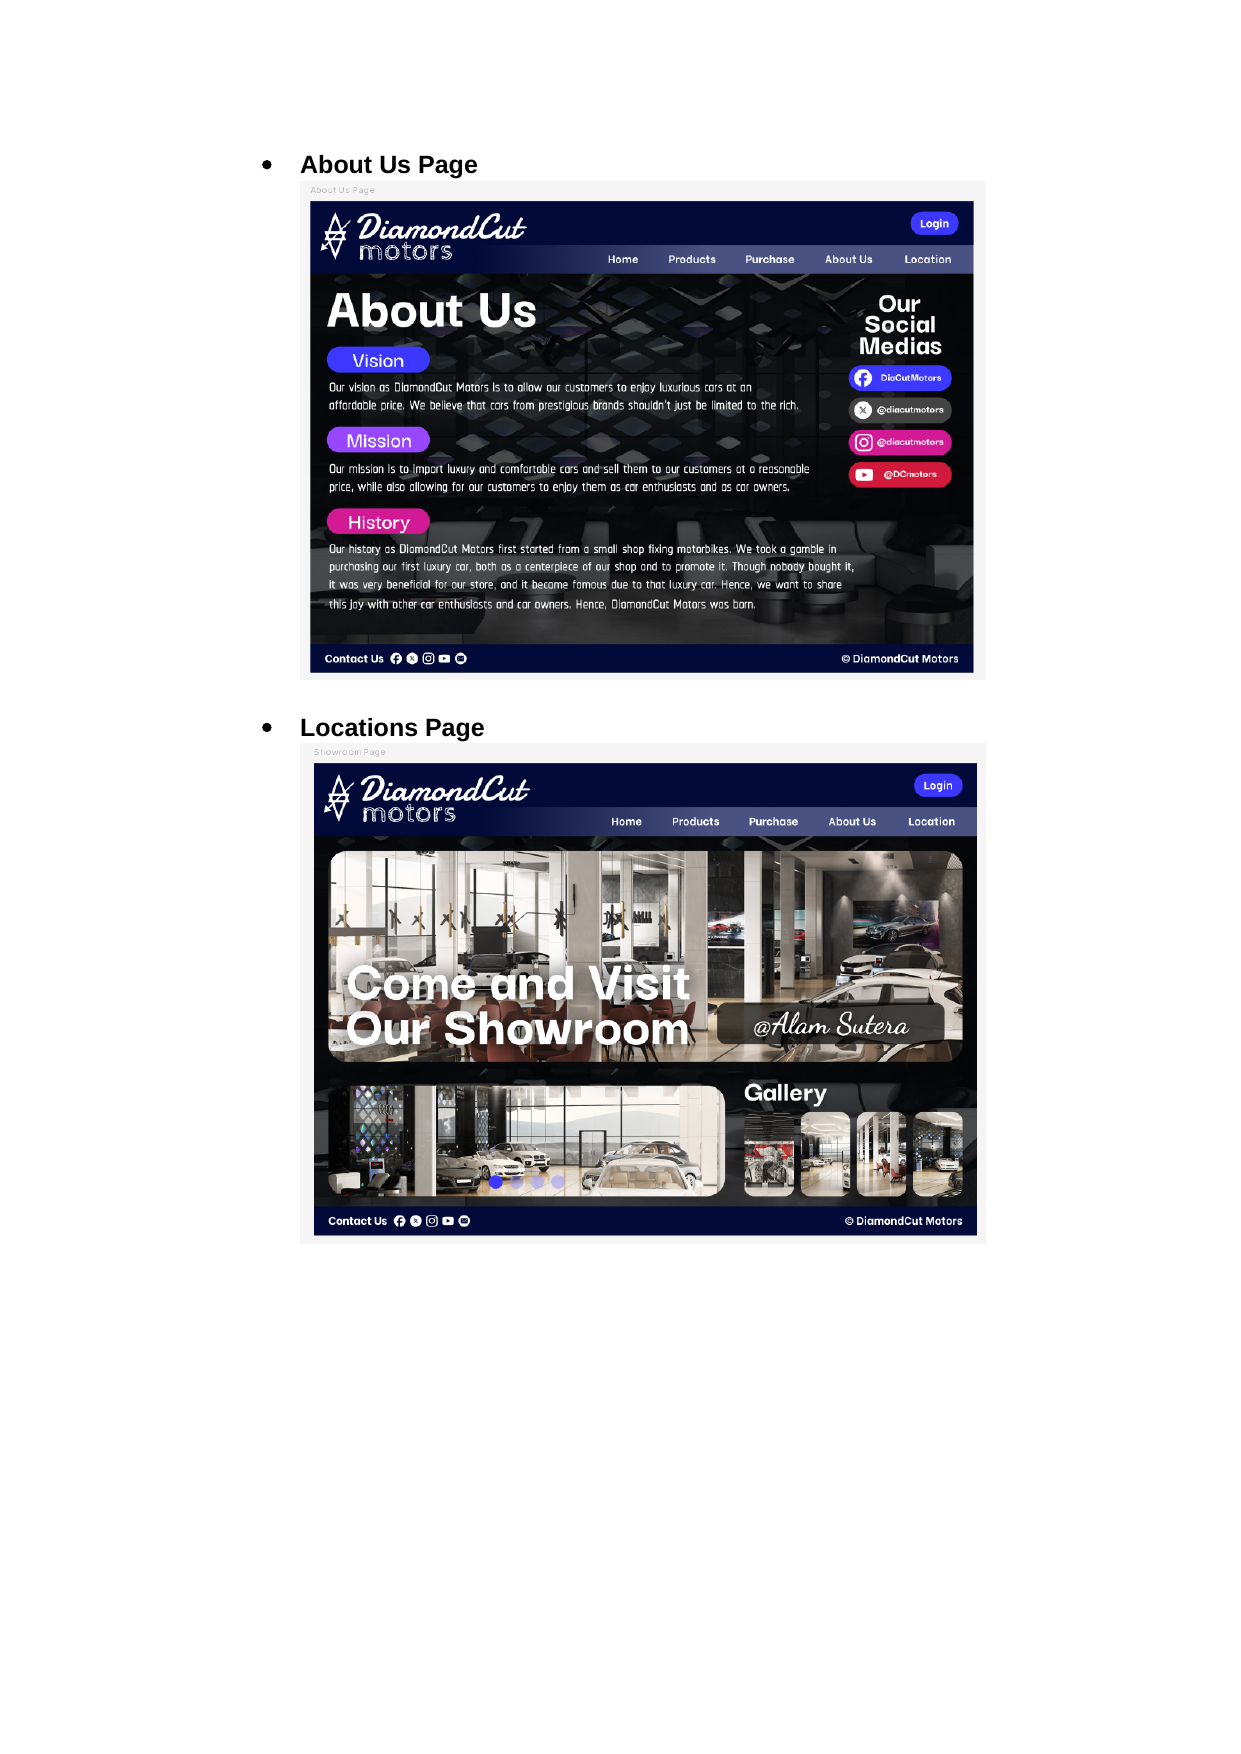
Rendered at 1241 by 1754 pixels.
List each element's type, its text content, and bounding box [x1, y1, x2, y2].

picture [300, 743, 987, 1244]
list Locations Page [262, 713, 1090, 742]
picture [300, 181, 986, 680]
list About Us Page [262, 150, 1090, 179]
